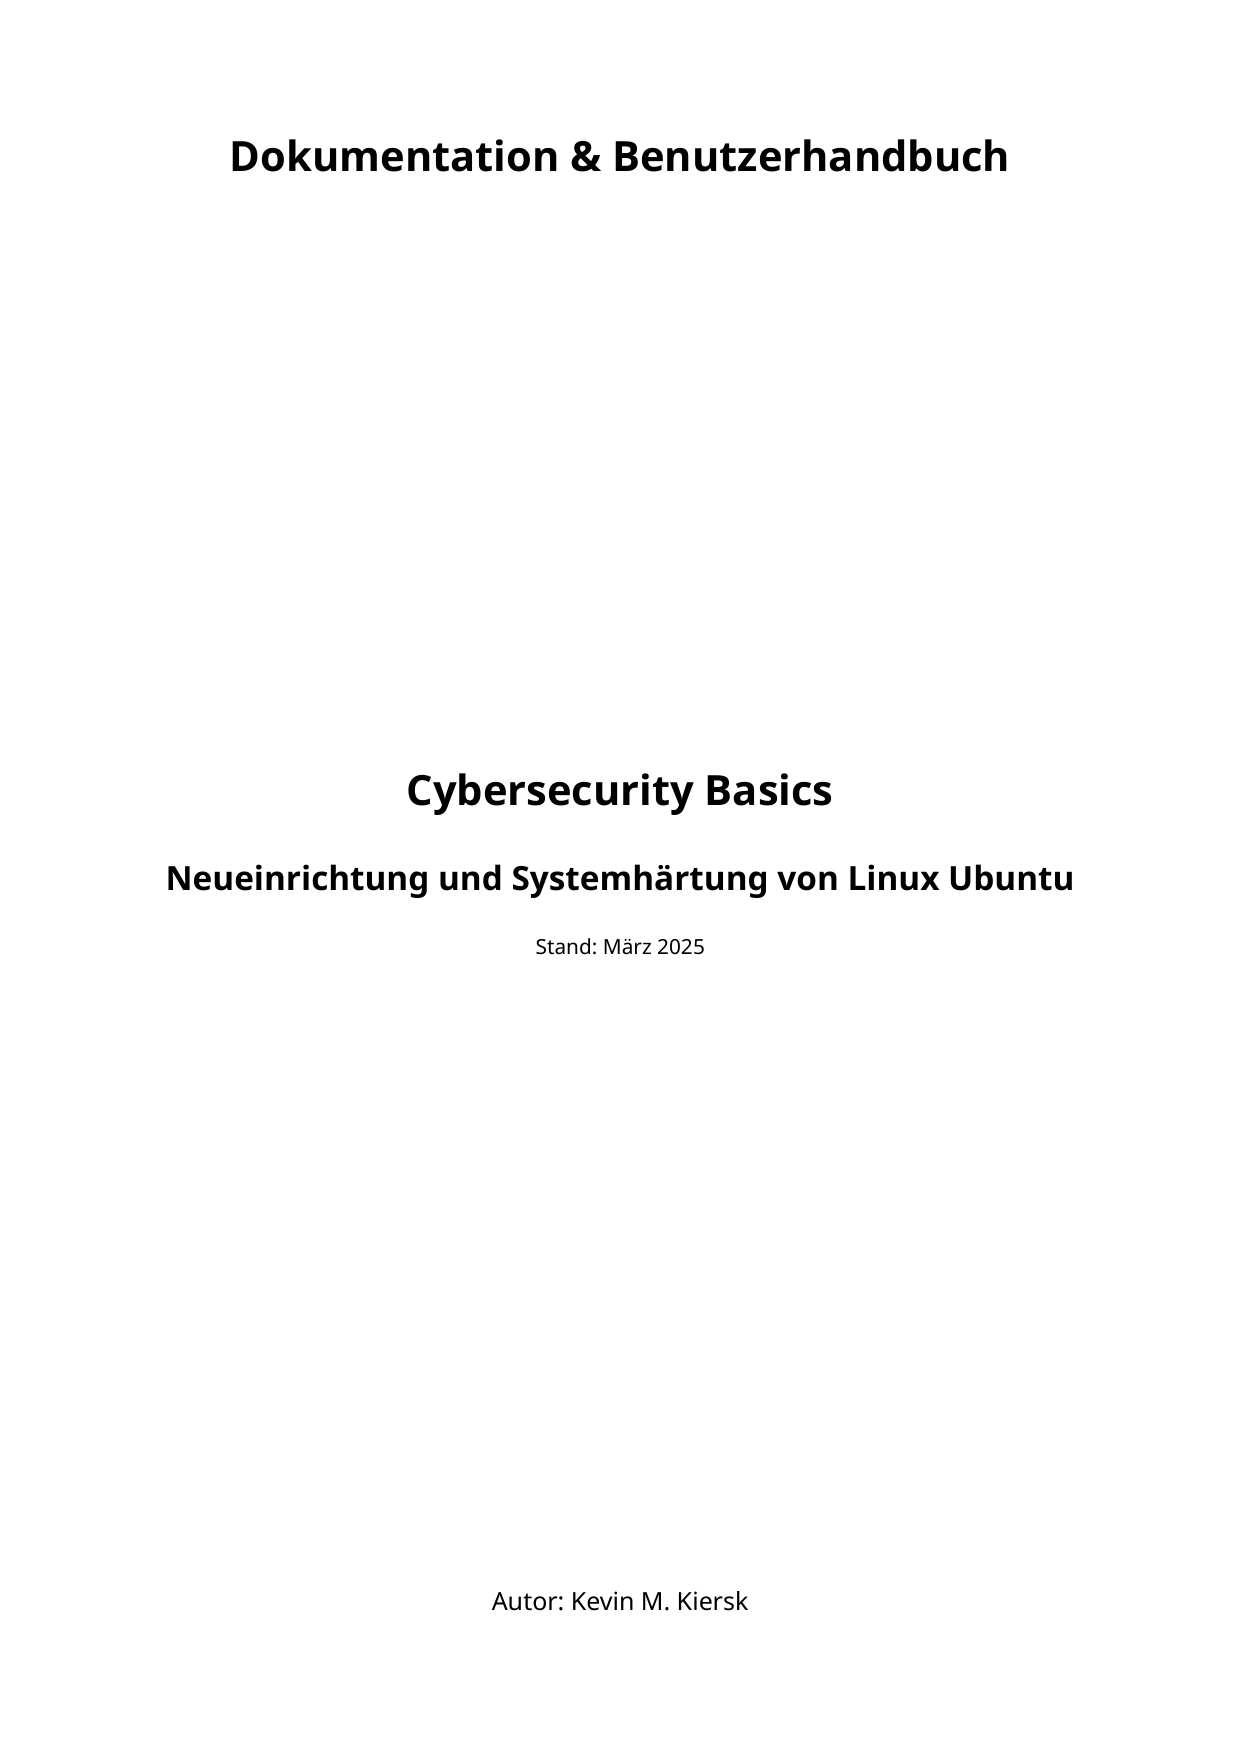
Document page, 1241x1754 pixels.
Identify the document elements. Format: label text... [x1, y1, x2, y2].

text Autor: Kevin M. Kiersk [118, 1584, 1122, 1618]
text Neueinrichtung und Systemhärtung von Linux Ubuntu [118, 855, 1122, 901]
text Stand: März 2025 [118, 932, 1122, 961]
text Cybersecurity Basics [118, 761, 1122, 818]
text Dokumentation & Benutzerhandbuch [118, 127, 1122, 184]
